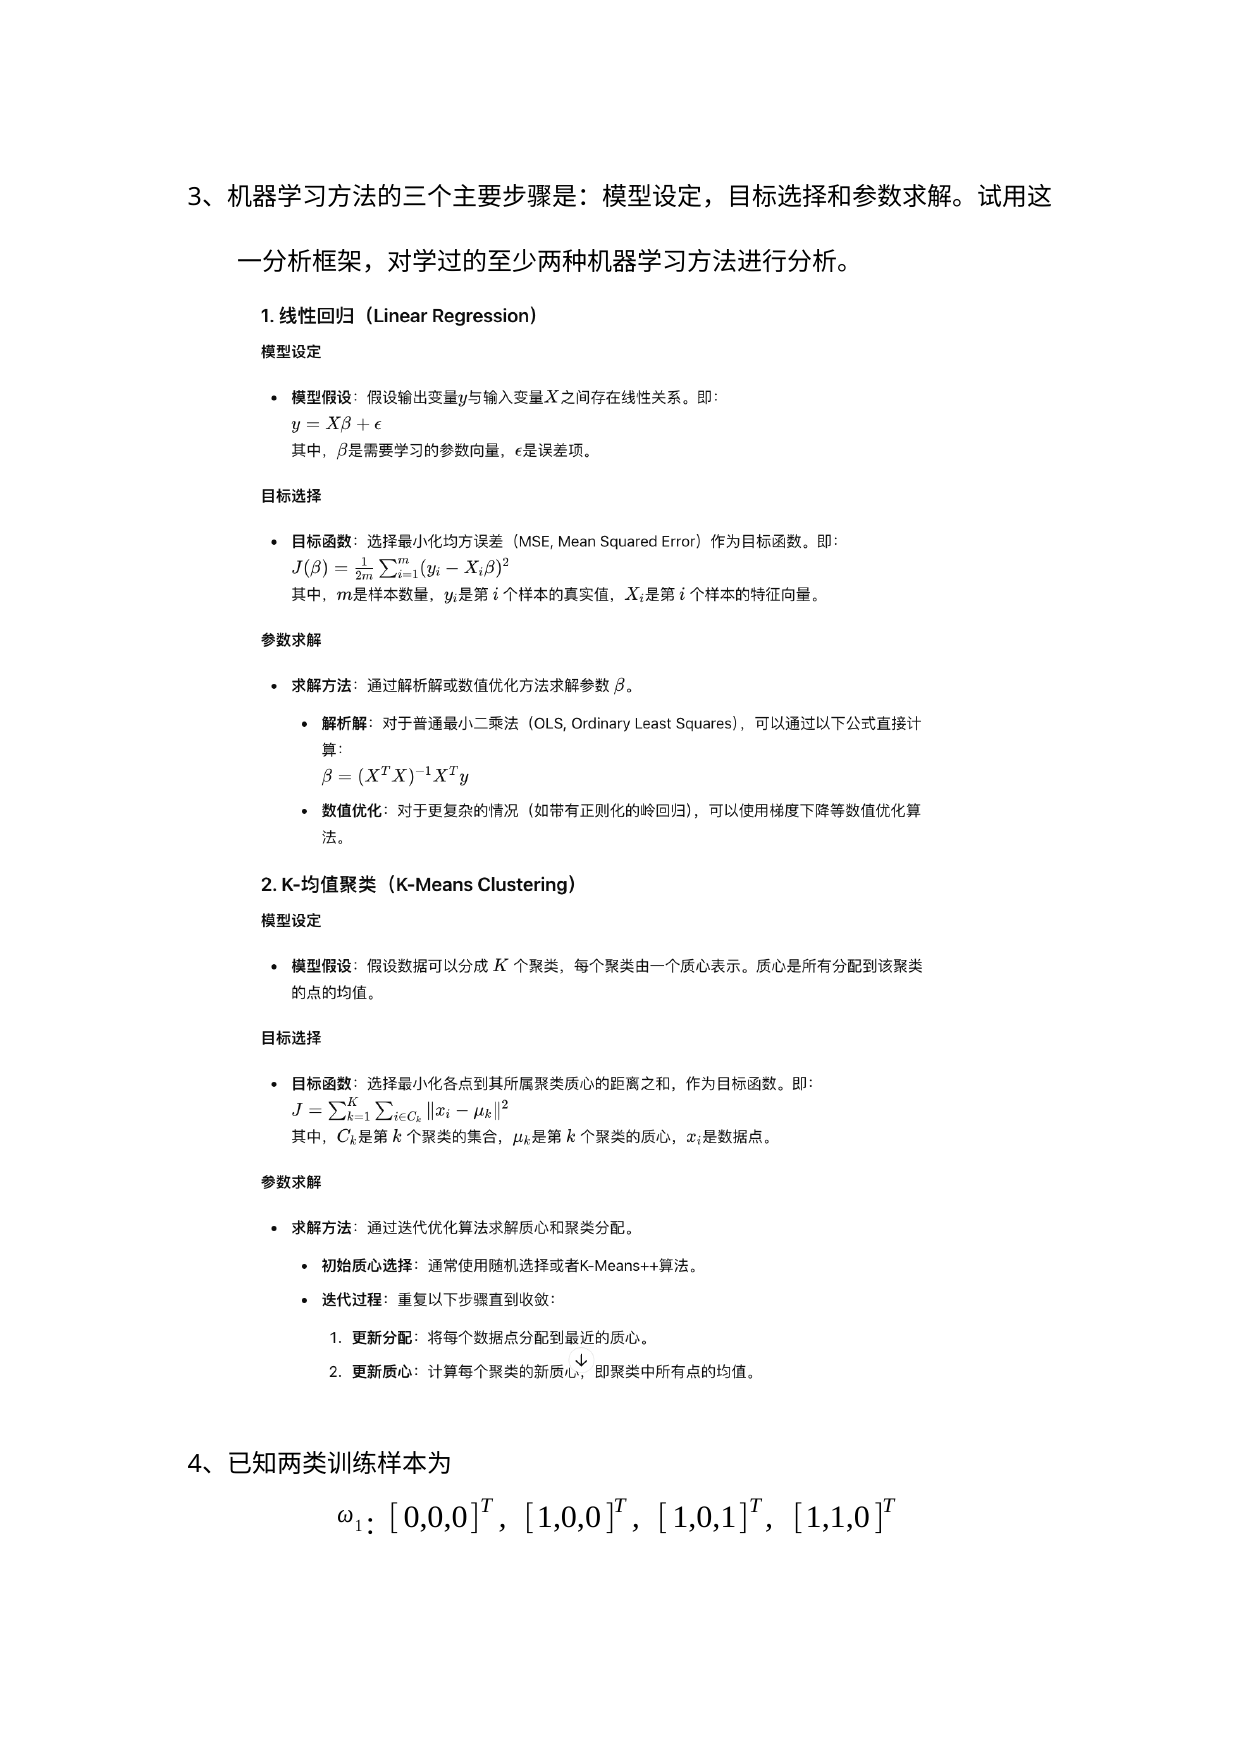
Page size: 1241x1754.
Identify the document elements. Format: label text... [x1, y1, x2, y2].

text 3、机器学习方法的三个主要步骤是：模型设定，目标选择和参数求解。试用这一分析框架，对学过的至少两种机器学习方法进行分析。 [187, 162, 1053, 292]
text 4、已知两类训练样本为 [187, 1429, 1053, 1494]
picture [237, 292, 939, 1388]
text ： [337, 1494, 1053, 1542]
